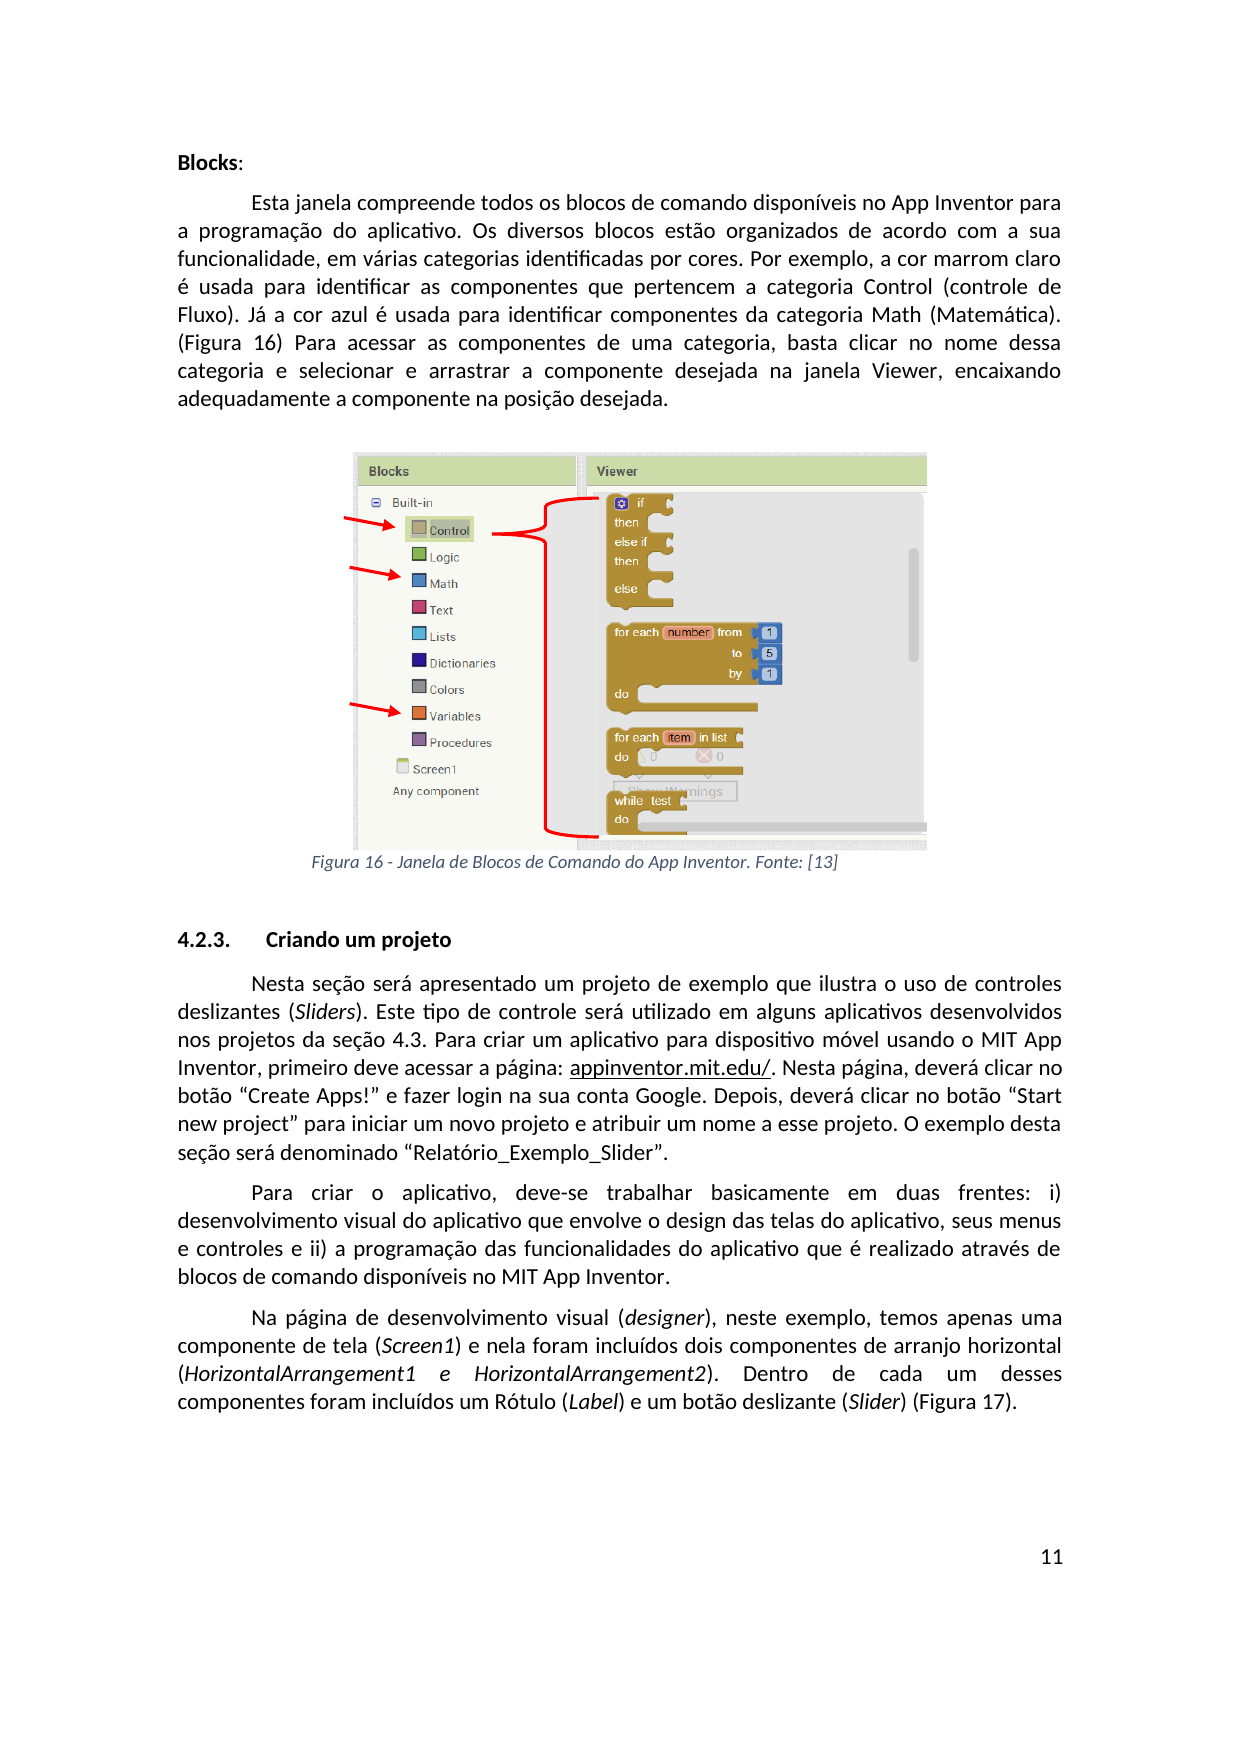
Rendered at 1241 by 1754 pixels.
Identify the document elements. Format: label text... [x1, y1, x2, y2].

text Blocks: [177, 148, 1063, 176]
text Nesta seção será apresentado um projeto de exemplo que ilustra o uso de controles deslizantes (Sliders). Este tipo de controle será utilizado em alguns aplicativos desenvolvidos nos projetos da seção 4.3. Para criar um aplicativo para dispositivo móvel usando o MIT App Inventor, primeiro deve acessar a página: appinventor.mit.edu/. Nesta página, deverá clicar no botão “Create Apps!” e fazer login na sua conta Google. Depois, deverá clicar no botão “Start new project” para iniciar um novo projeto e atribuir um nome a esse projeto. O exemplo desta seção será denominado “Relatório_Exemplo_Slider”. [177, 969, 1063, 1166]
text Esta janela compreende todos os blocos de comando disponíveis no App Inventor para a programação do aplicativo. Os diversos blocos estão organizados de acordo com a sua funcionalidade, em várias categorias identificadas por cores. Por exemplo, a cor marrom claro é usada para identificar as componentes que pertencem a categoria Control (controle de Fluxo). Já a cor azul é usada para identificar componentes da categoria Math (Matemática). (Figura 16) Para acessar as componentes de uma categoria, basta clicar no nome dessa categoria e selecionar e arrastrar a componente desejada na janela Viewer, encaixando adequadamente a componente na posição desejada. [177, 188, 1063, 412]
list Criando um projeto [177, 925, 1063, 953]
picture [353, 452, 927, 850]
list Na página de desenvolvimento visual (designer), neste exemplo, temos apenas uma componente de tela (Screen1) e nela foram incluídos dois componentes de arranjo horizontal (HorizontalArrangement1 e HorizontalArrangement2). Dentro de cada um desses componentes foram incluídos um Rótulo (Label) e um botão deslizante (Slider) (Figura 17). [177, 1303, 1063, 1415]
text Para criar o aplicativo, deve-se trabalhar basicamente em duas frentes: i) desenvolvimento visual do aplicativo que envolve o design das telas do aplicativo, seus menus e controles e ii) a programação das funcionalidades do aplicativo que é realizado através de blocos de comando disponíveis no MIT App Inventor. [177, 1178, 1063, 1290]
